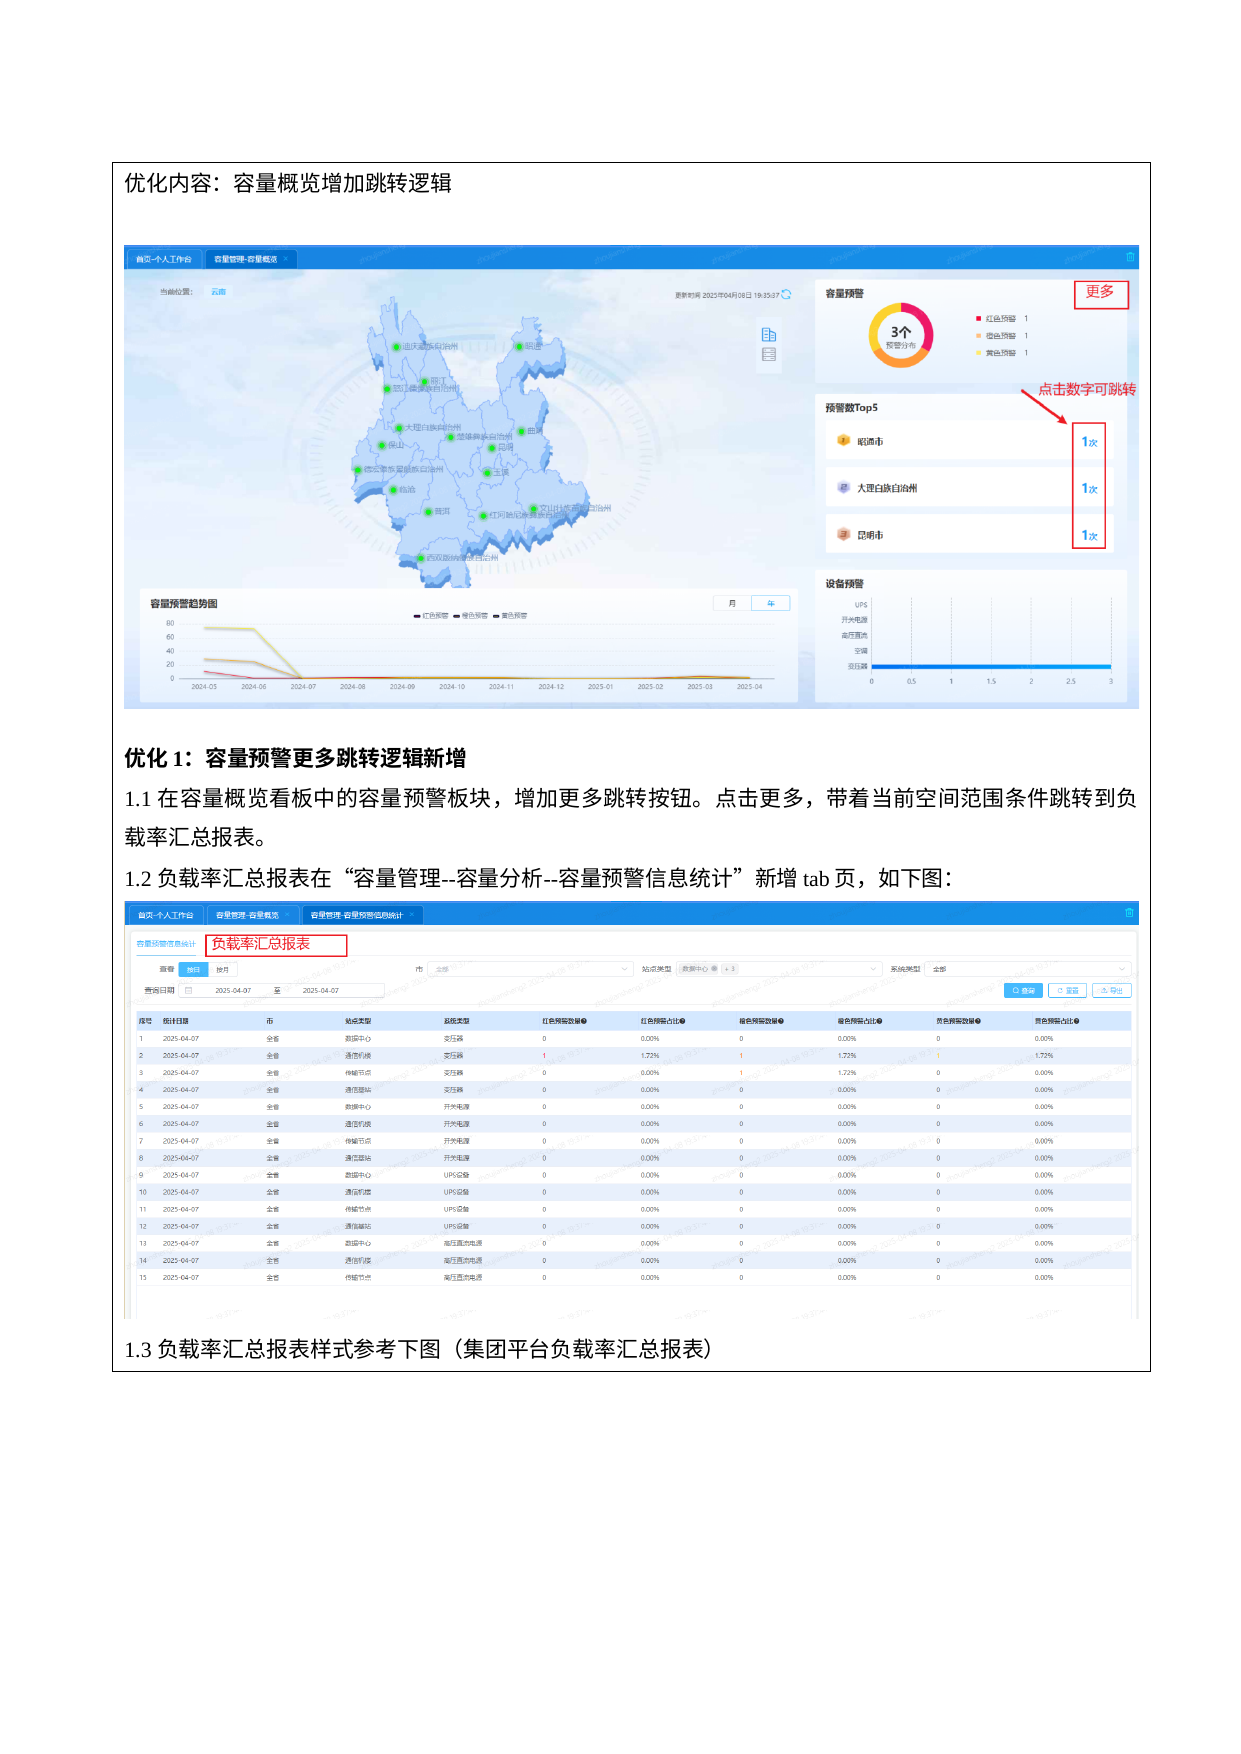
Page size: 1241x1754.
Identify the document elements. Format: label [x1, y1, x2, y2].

picture [124, 901, 1139, 1319]
picture [124, 245, 1140, 709]
table_cell [113, 163, 1150, 1371]
